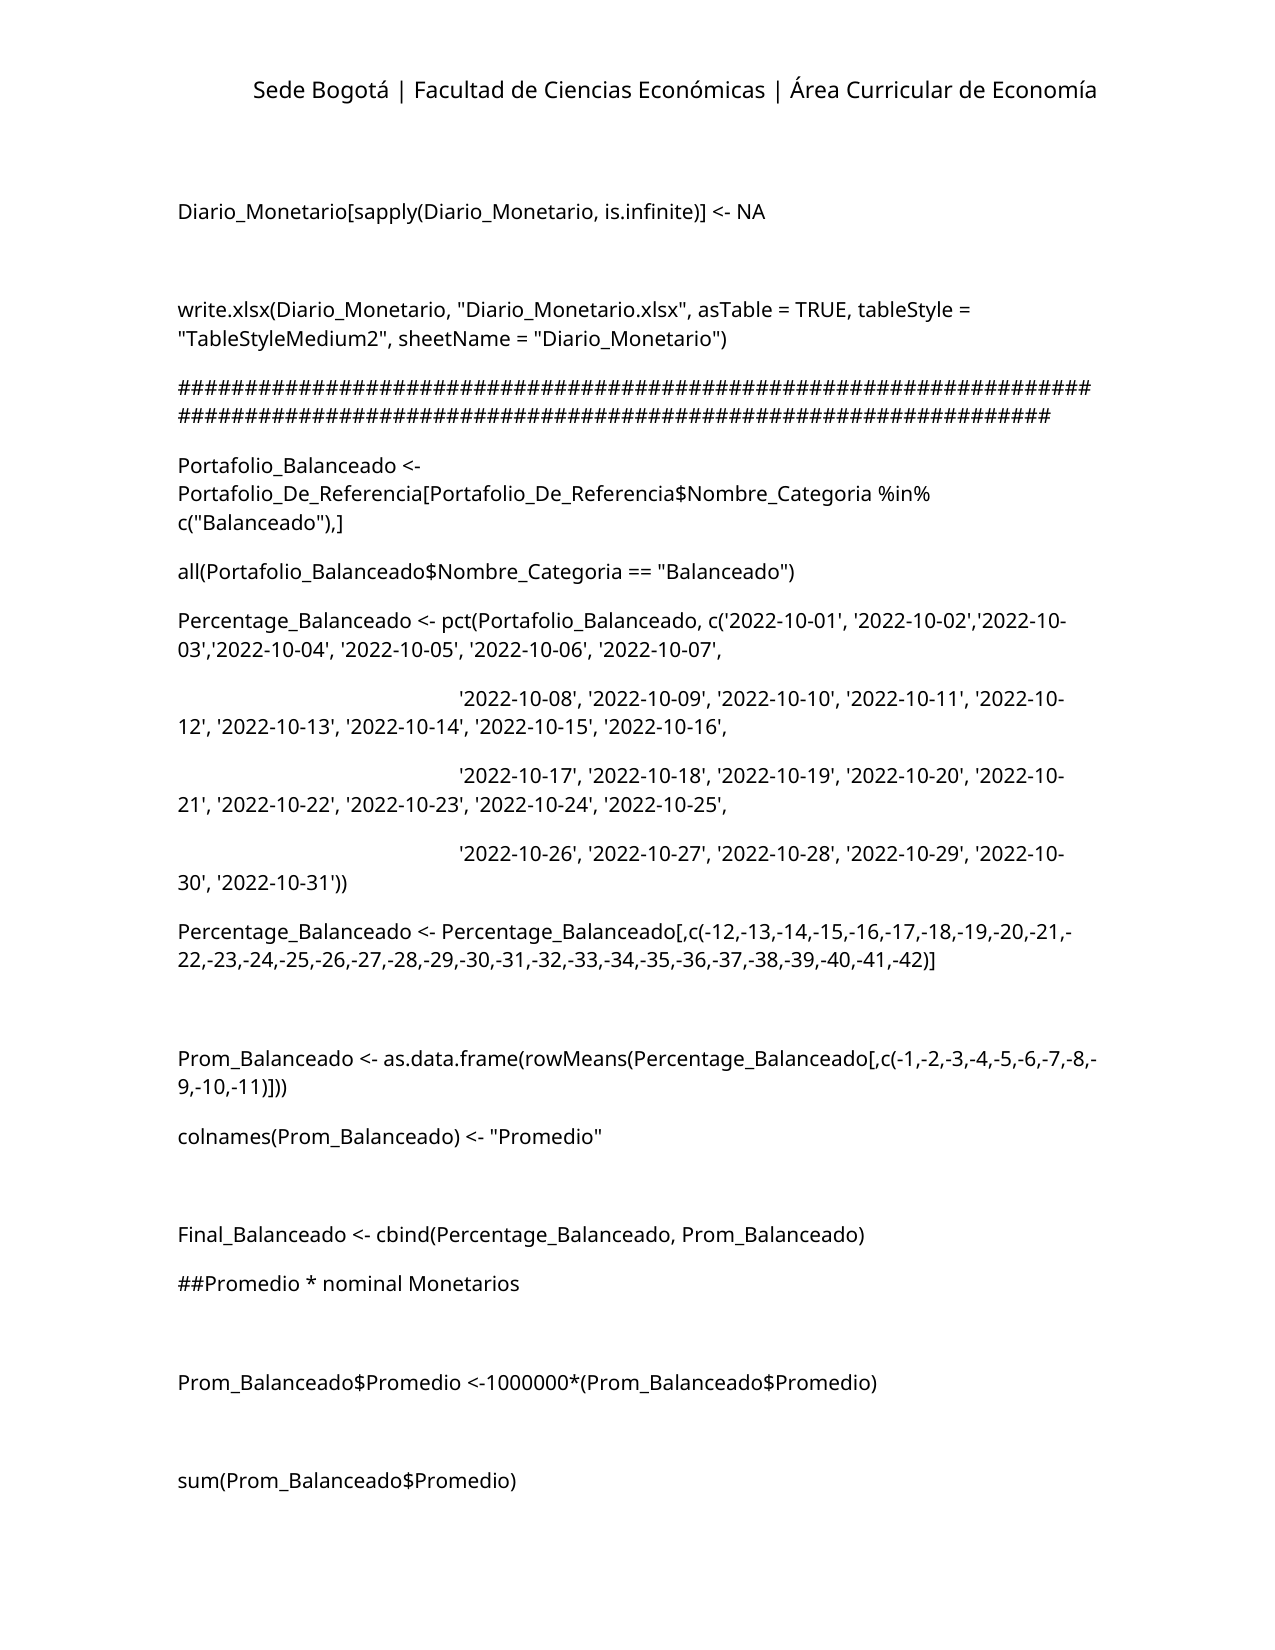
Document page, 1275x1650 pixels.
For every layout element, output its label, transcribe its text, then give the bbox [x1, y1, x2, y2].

text Percentage_Balanceado <- pct(Portafolio_Balanceado, c('2022-10-01', '2022-10-02','2022-10-03','2022-10-04', '2022-10-05', '2022-10-06', '2022-10-07', [177, 606, 1098, 663]
text Percentage_Balanceado <- Percentage_Balanceado[,c(-12,-13,-14,-15,-16,-17,-18,-19,-20,-21,-22,-23,-24,-25,-26,-27,-28,-29,-30,-31,-32,-33,-34,-35,-36,-37,-38,-39,-40,-41,-42)] [177, 917, 1098, 974]
text sum(Prom_Balanceado$Promedio) [177, 1467, 1098, 1495]
text Prom_Balanceado <- as.data.frame(rowMeans(Percentage_Balanceado[,c(-1,-2,-3,-4,-5,-6,-7,-8,-9,-10,-11)])) [177, 1044, 1098, 1101]
text colnames(Prom_Balanceado) <- "Promedio" [177, 1122, 1098, 1150]
text ##Promedio * nominal Monetarios [177, 1269, 1098, 1298]
text Final_Balanceado <- cbind(Percentage_Balanceado, Prom_Balanceado) [177, 1220, 1098, 1249]
text Portafolio_Balanceado <- Portafolio_De_Referencia[Portafolio_De_Referencia$Nombre_Categoria %in% c("Balanceado"),] [177, 451, 1098, 536]
text '2022-10-08', '2022-10-09', '2022-10-10', '2022-10-11', '2022-10-12', '2022-10-13', '2022-10-14', '2022-10-15', '2022-10-16', [177, 684, 1098, 741]
text write.xlsx(Diario_Monetario, "Diario_Monetario.xlsx", asTable = TRUE, tableStyle = "TableStyleMedium2", sheetName = "Diario_Monetario") [177, 295, 1098, 352]
text all(Portafolio_Balanceado$Nombre_Categoria == "Balanceado") [177, 557, 1098, 585]
text '2022-10-26', '2022-10-27', '2022-10-28', '2022-10-29', '2022-10-30', '2022-10-31')) [177, 839, 1098, 896]
text Diario_Monetario[sapply(Diario_Monetario, is.infinite)] <- NA [177, 197, 1098, 225]
text '2022-10-17', '2022-10-18', '2022-10-19', '2022-10-20', '2022-10-21', '2022-10-22', '2022-10-23', '2022-10-24', '2022-10-25', [177, 762, 1098, 818]
text ##################################################################################################################################### [177, 373, 1098, 430]
text Prom_Balanceado$Promedio <-1000000*(Prom_Balanceado$Promedio) [177, 1368, 1098, 1397]
